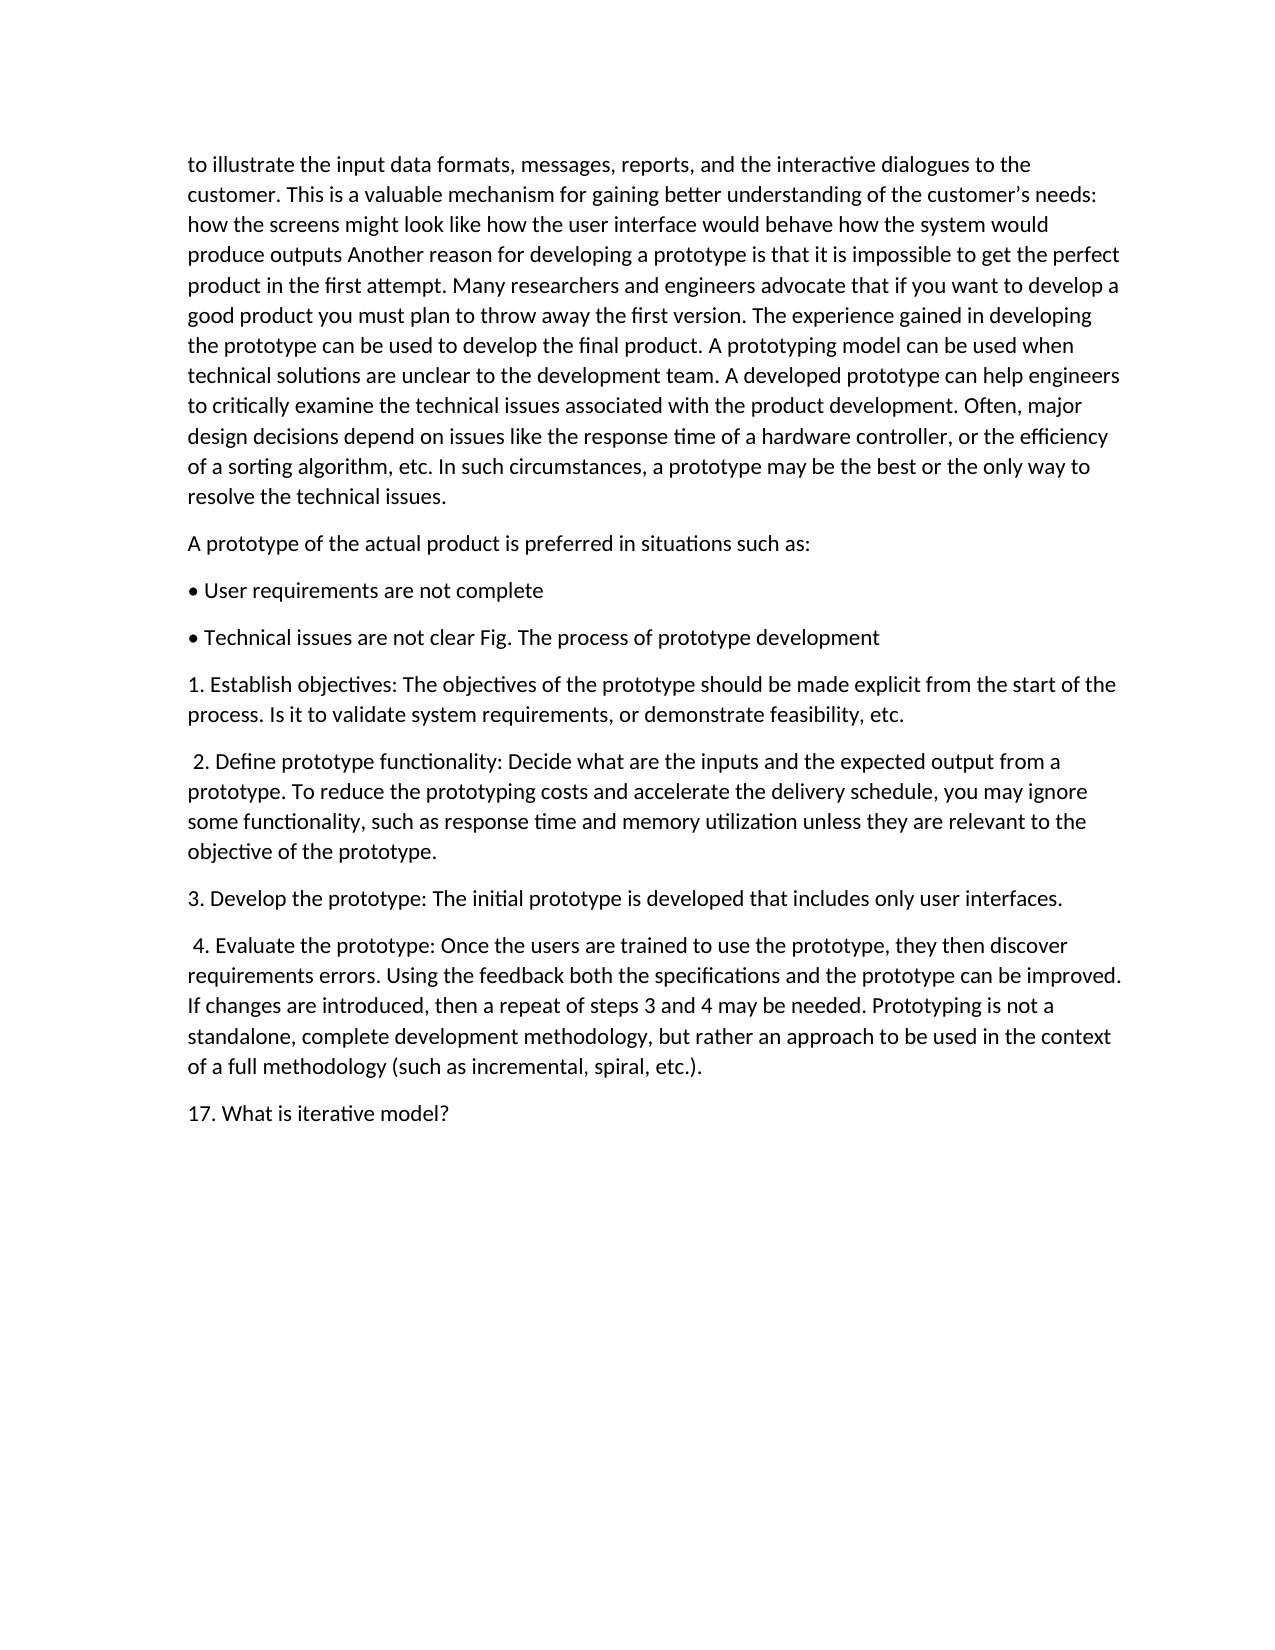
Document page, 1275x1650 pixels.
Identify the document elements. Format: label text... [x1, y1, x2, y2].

text • Technical issues are not clear Fig. The process of prototype development [187, 623, 1125, 651]
text 2. Define prototype functionality: Decide what are the inputs and the expected output from a prototype. To reduce the prototyping costs and accelerate the delivery schedule, you may ignore some functionality, such as response time and memory utilization unless they are relevant to the objective of the prototype. [187, 747, 1125, 866]
text 17. What is iterative model? [187, 1099, 1125, 1127]
text 1. Establish objectives: The objectives of the prototype should be made explicit from the start of the process. Is it to validate system requirements, or demonstrate feasibility, etc. [187, 670, 1125, 728]
text 3. Develop the prototype: The initial prototype is developed that includes only user interfaces. [187, 884, 1125, 912]
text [187, 150, 1125, 510]
text 4. Evaluate the prototype: Once the users are trained to use the prototype, they then discover requirements errors. Using the feedback both the specifications and the prototype can be improved. If changes are introduced, then a repeat of steps 3 and 4 may be needed. Prototyping is not a standalone, complete development methodology, but rather an approach to be used in the context of a full methodology (such as incremental, spiral, etc.). [187, 931, 1125, 1080]
text • User requirements are not complete [187, 576, 1125, 604]
text A prototype of the actual product is preferred in situations such as: [187, 529, 1125, 557]
